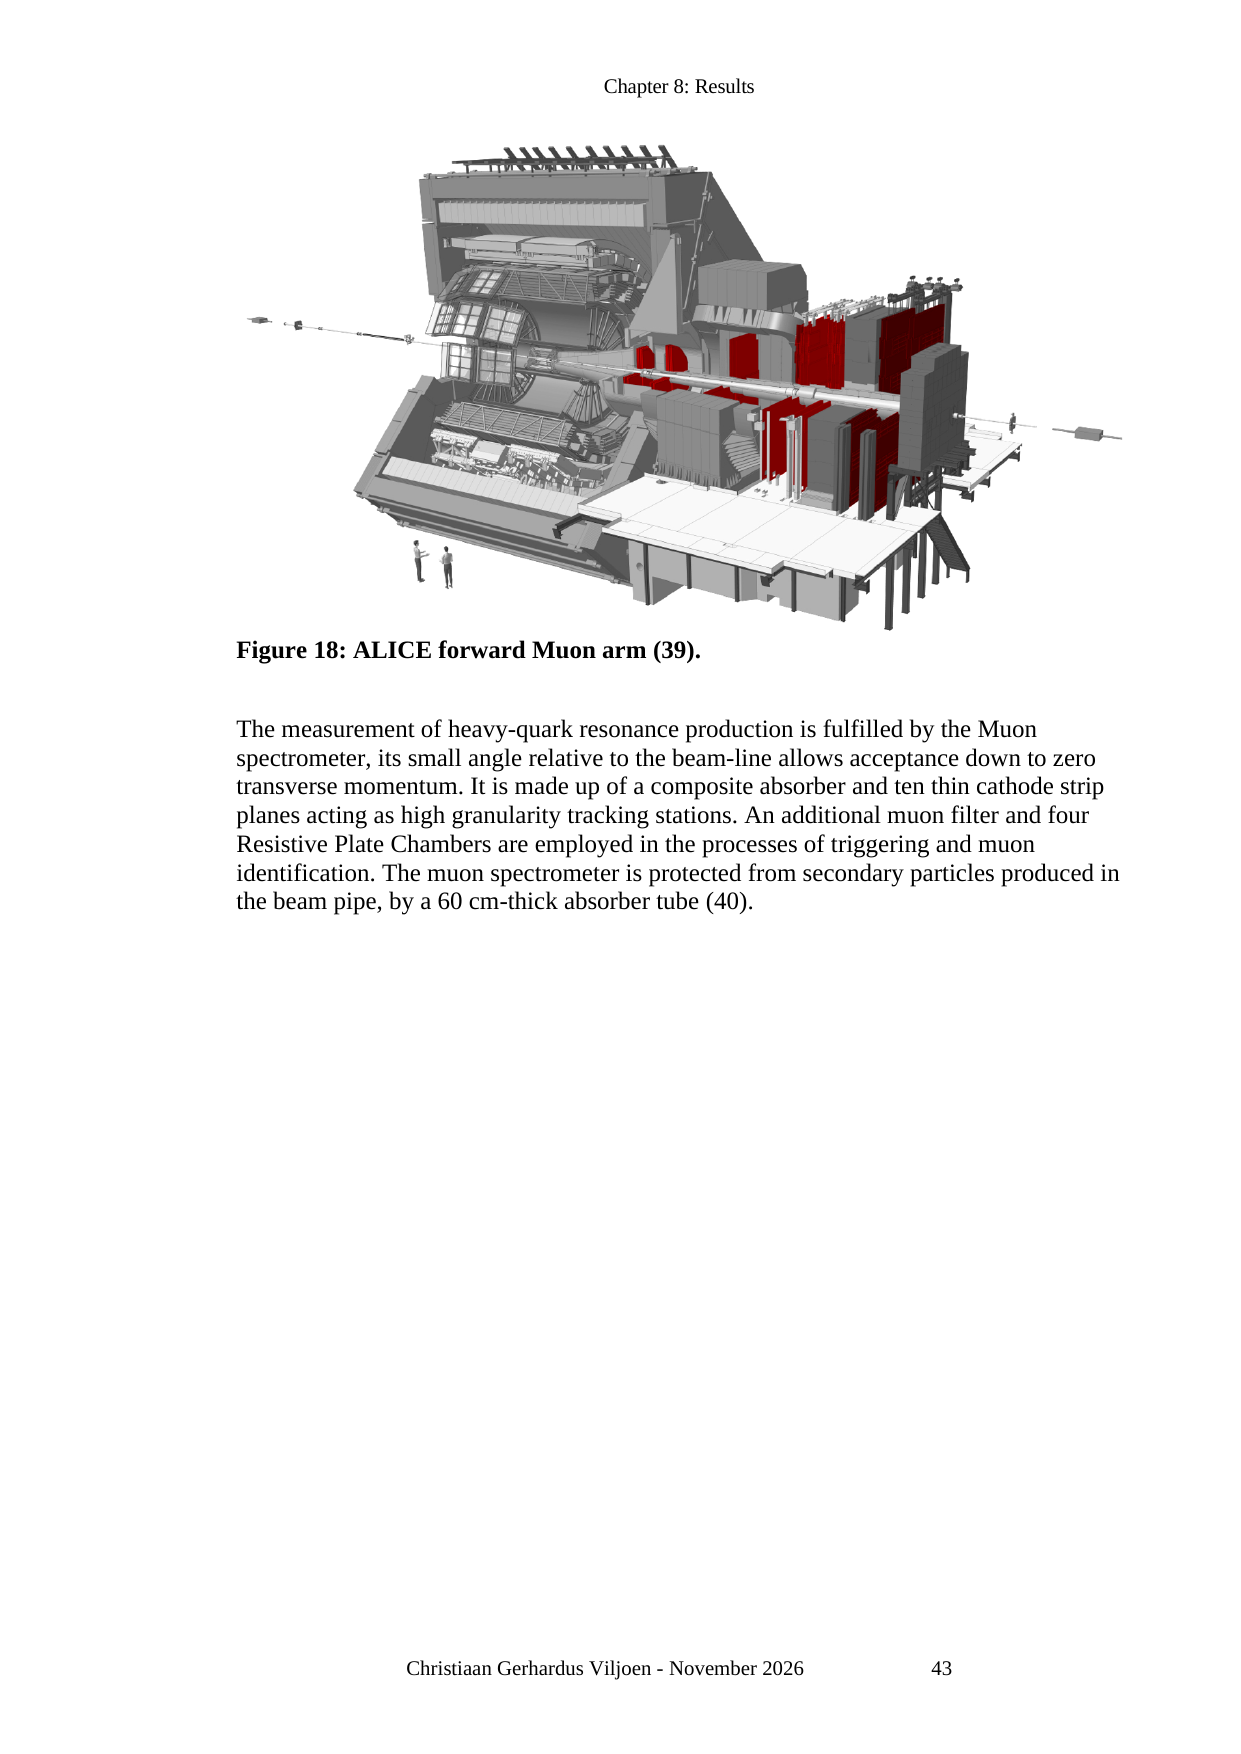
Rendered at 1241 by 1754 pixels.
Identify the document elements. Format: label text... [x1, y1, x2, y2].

text The measurement of heavy-quark resonance production is fulfilled by the Muon spectrometer, its small angle relative to the beam-line allows acceptance down to zero transverse momentum. It is made up of a composite absorber and ten thin cathode strip planes acting as high granularity tracking stations. An additional muon filter and four Resistive Plate Chambers are employed in the processes of triggering and muon identification. The muon spectrometer is protected from secondary particles produced in the beam pipe, by a 60 cm-thick absorber tube . [236, 714, 1122, 915]
text Figure 18: ALICE forward Muon arm . [236, 636, 1122, 664]
picture [236, 135, 1123, 636]
